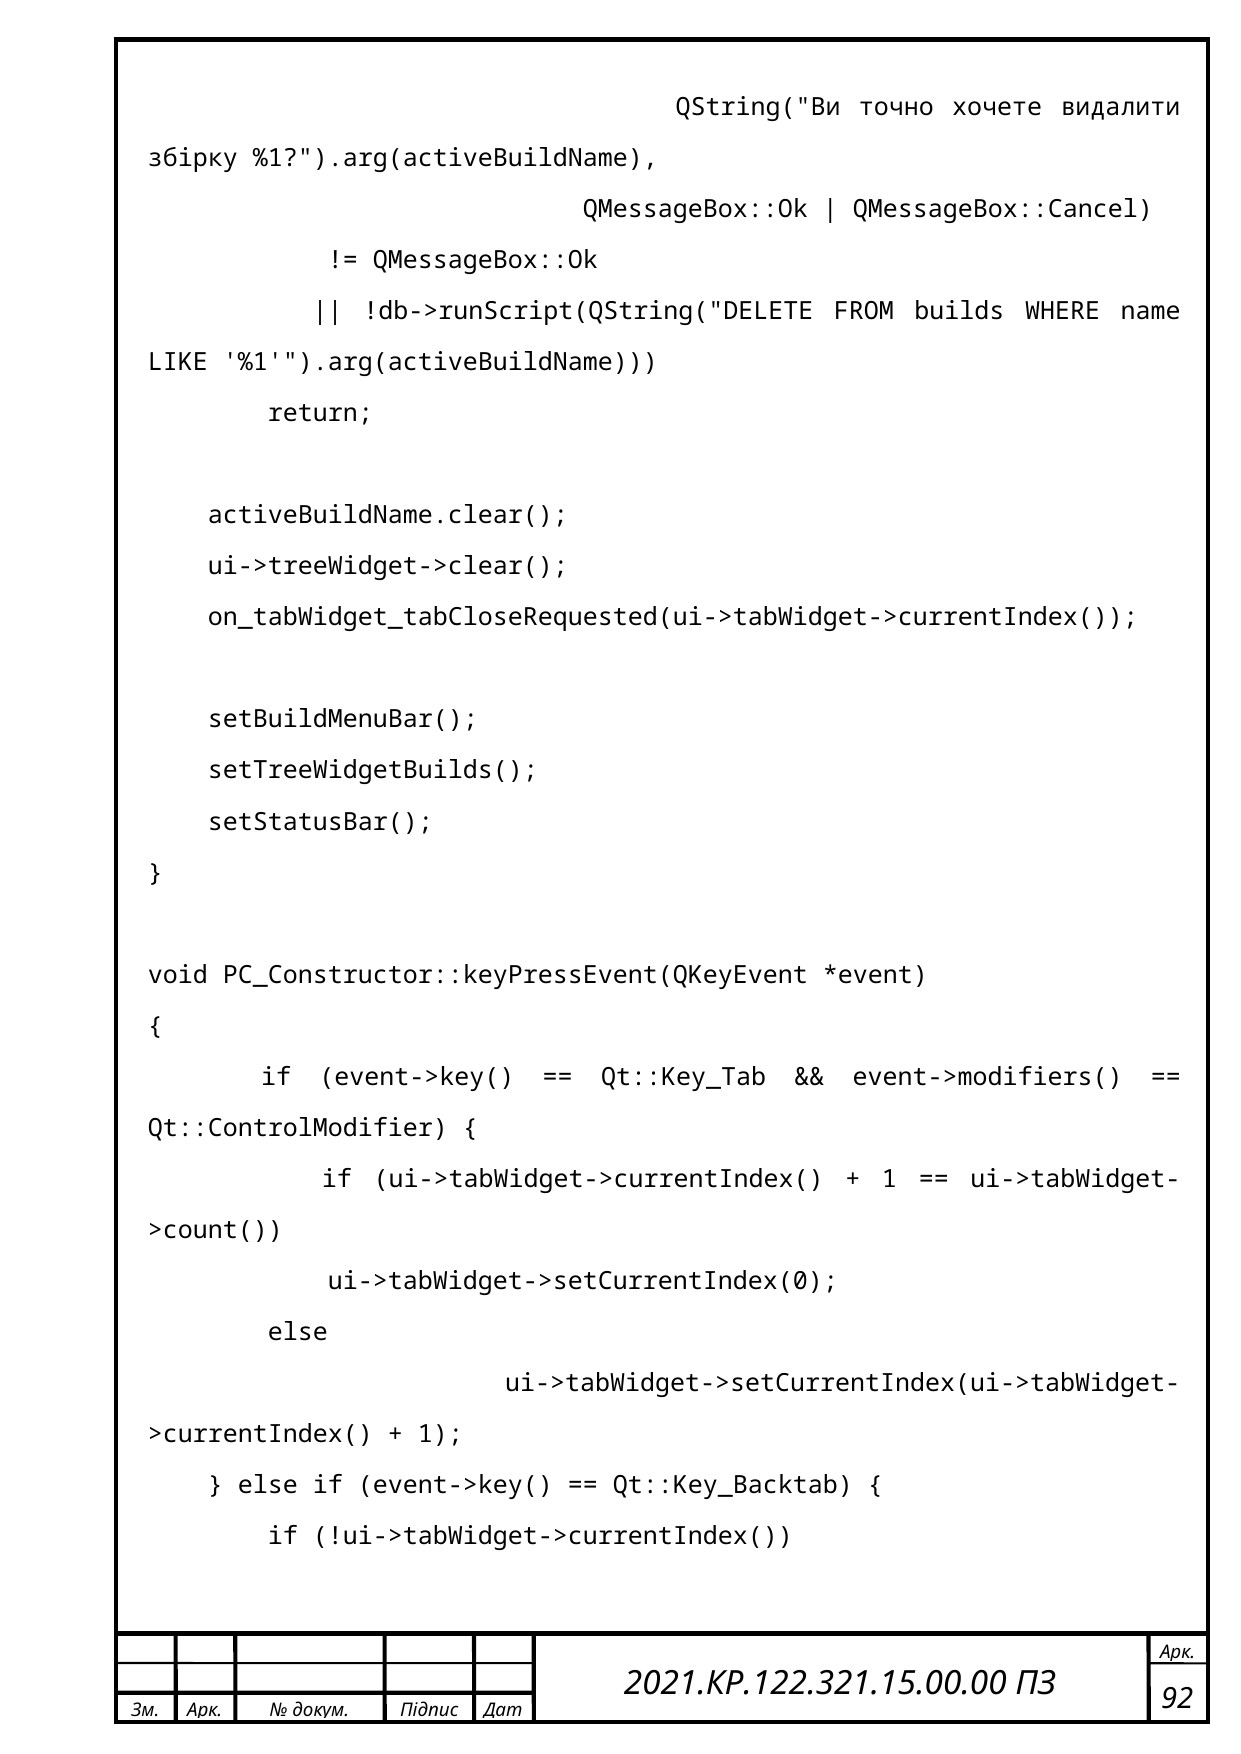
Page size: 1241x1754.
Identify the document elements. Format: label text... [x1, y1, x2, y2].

text setBuildMenuBar(); [148, 701, 1181, 735]
text } else if (event->key() == Qt::Key_Backtab) { [148, 1467, 1181, 1501]
text else [148, 1314, 1181, 1348]
text void PC_Constructor::keyPressEvent(QKeyEvent *event) [148, 956, 1181, 990]
text != QMessageBox::Ok [148, 242, 1181, 276]
text ui->tabWidget->setCurrentIndex(0); [148, 1263, 1181, 1297]
text if (!ui->tabWidget->currentIndex()) [148, 1518, 1181, 1552]
text || !db->runScript(QString("DELETE FROM builds WHERE name LIKE '%1'").arg(activeBuildName))) [148, 293, 1181, 378]
text activeBuildName.clear(); [148, 497, 1181, 531]
text setStatusBar(); [148, 803, 1181, 837]
text ui->treeWidget->clear(); [148, 548, 1181, 582]
text return; [148, 395, 1181, 429]
text setTreeWidgetBuilds(); [148, 752, 1181, 786]
text if (event->key() == Qt::Key_Tab && event->modifiers() == Qt::ControlModifier) { [148, 1058, 1181, 1143]
text } [148, 854, 1181, 888]
text ui->tabWidget->setCurrentIndex(ui->tabWidget->currentIndex() + 1); [148, 1365, 1181, 1450]
text { [148, 1007, 1181, 1041]
text if (ui->tabWidget->currentIndex() + 1 == ui->tabWidget->count()) [148, 1161, 1181, 1246]
text on_tabWidget_tabCloseRequested(ui->tabWidget->currentIndex()); [148, 599, 1181, 633]
text QMessageBox::Ok | QMessageBox::Cancel) [148, 191, 1181, 225]
text QString("Ви точно хочете видалити збірку %1?").arg(activeBuildName), [148, 89, 1181, 174]
